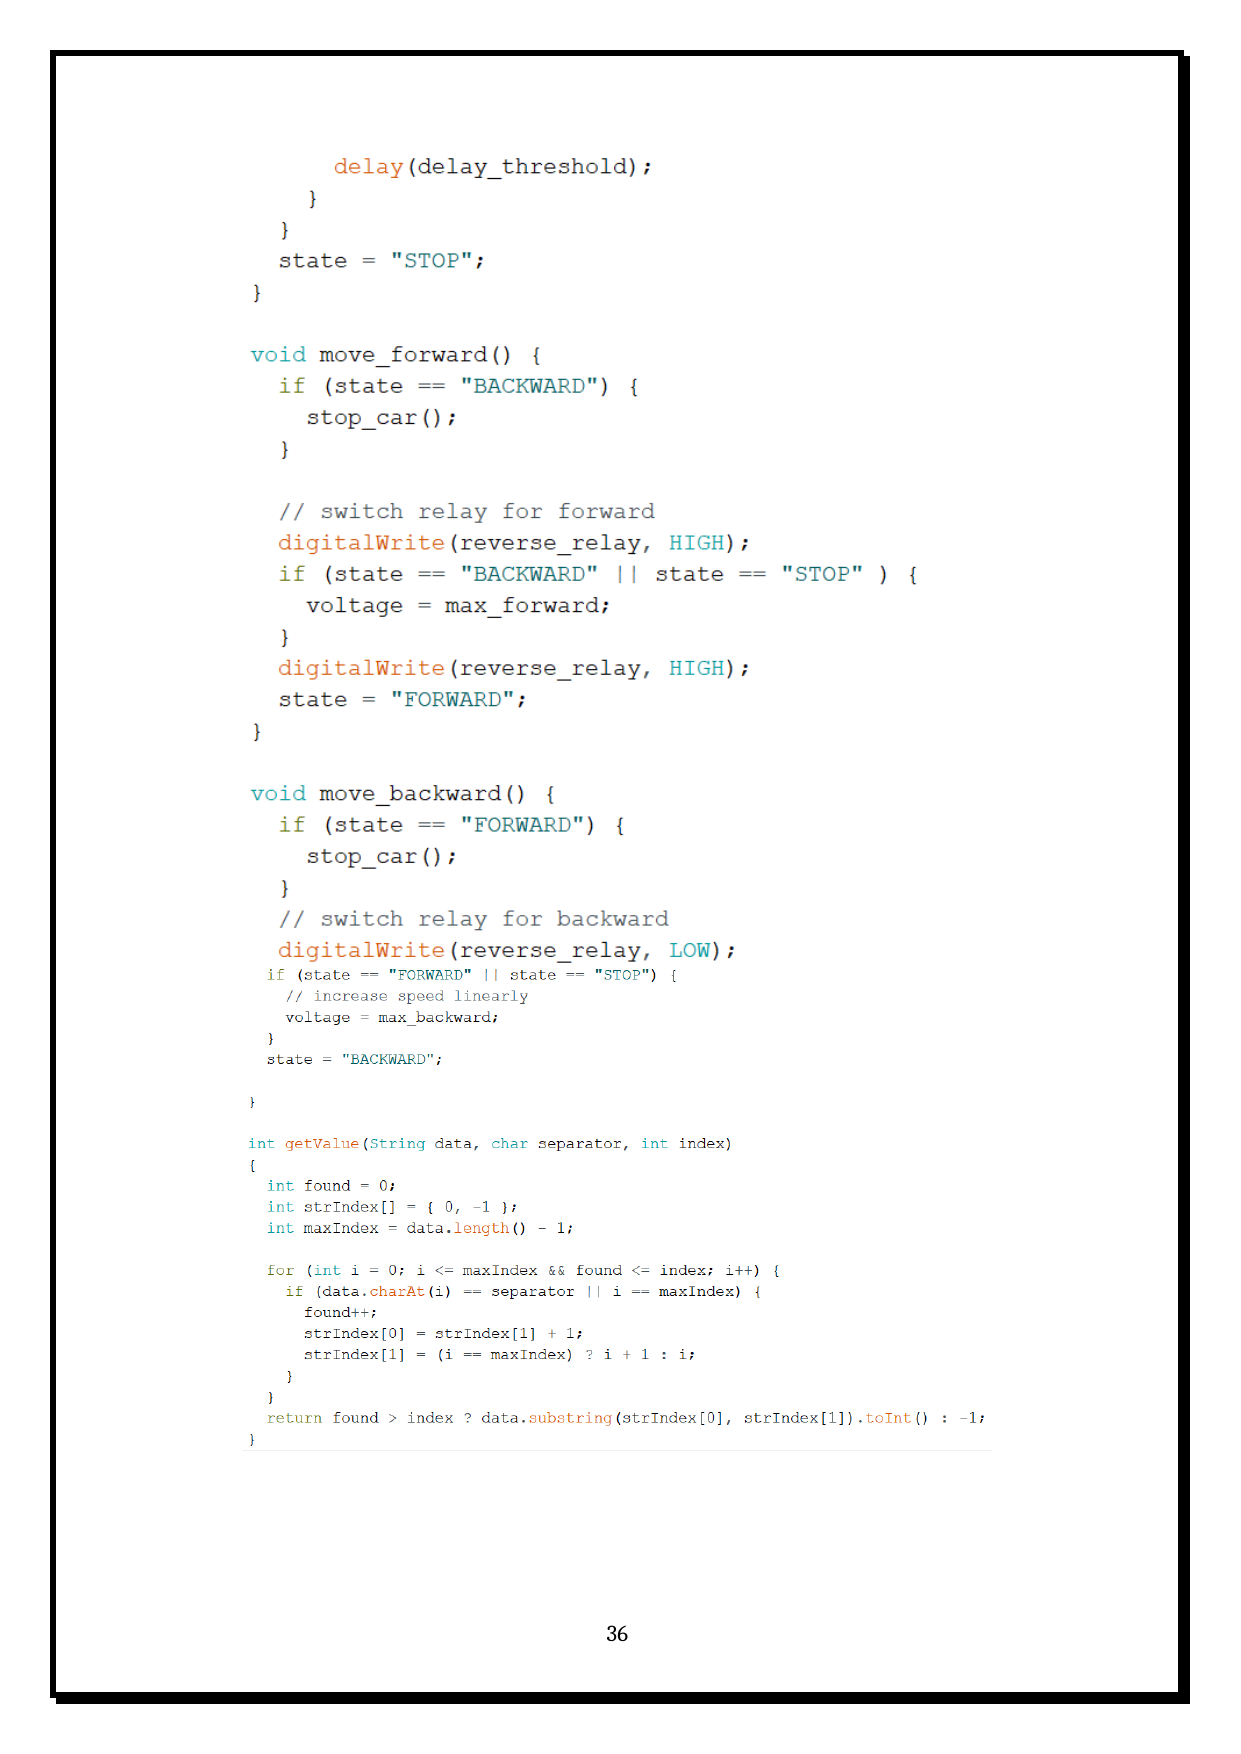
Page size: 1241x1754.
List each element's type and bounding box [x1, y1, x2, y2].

picture [242, 150, 992, 964]
picture [242, 965, 992, 1451]
